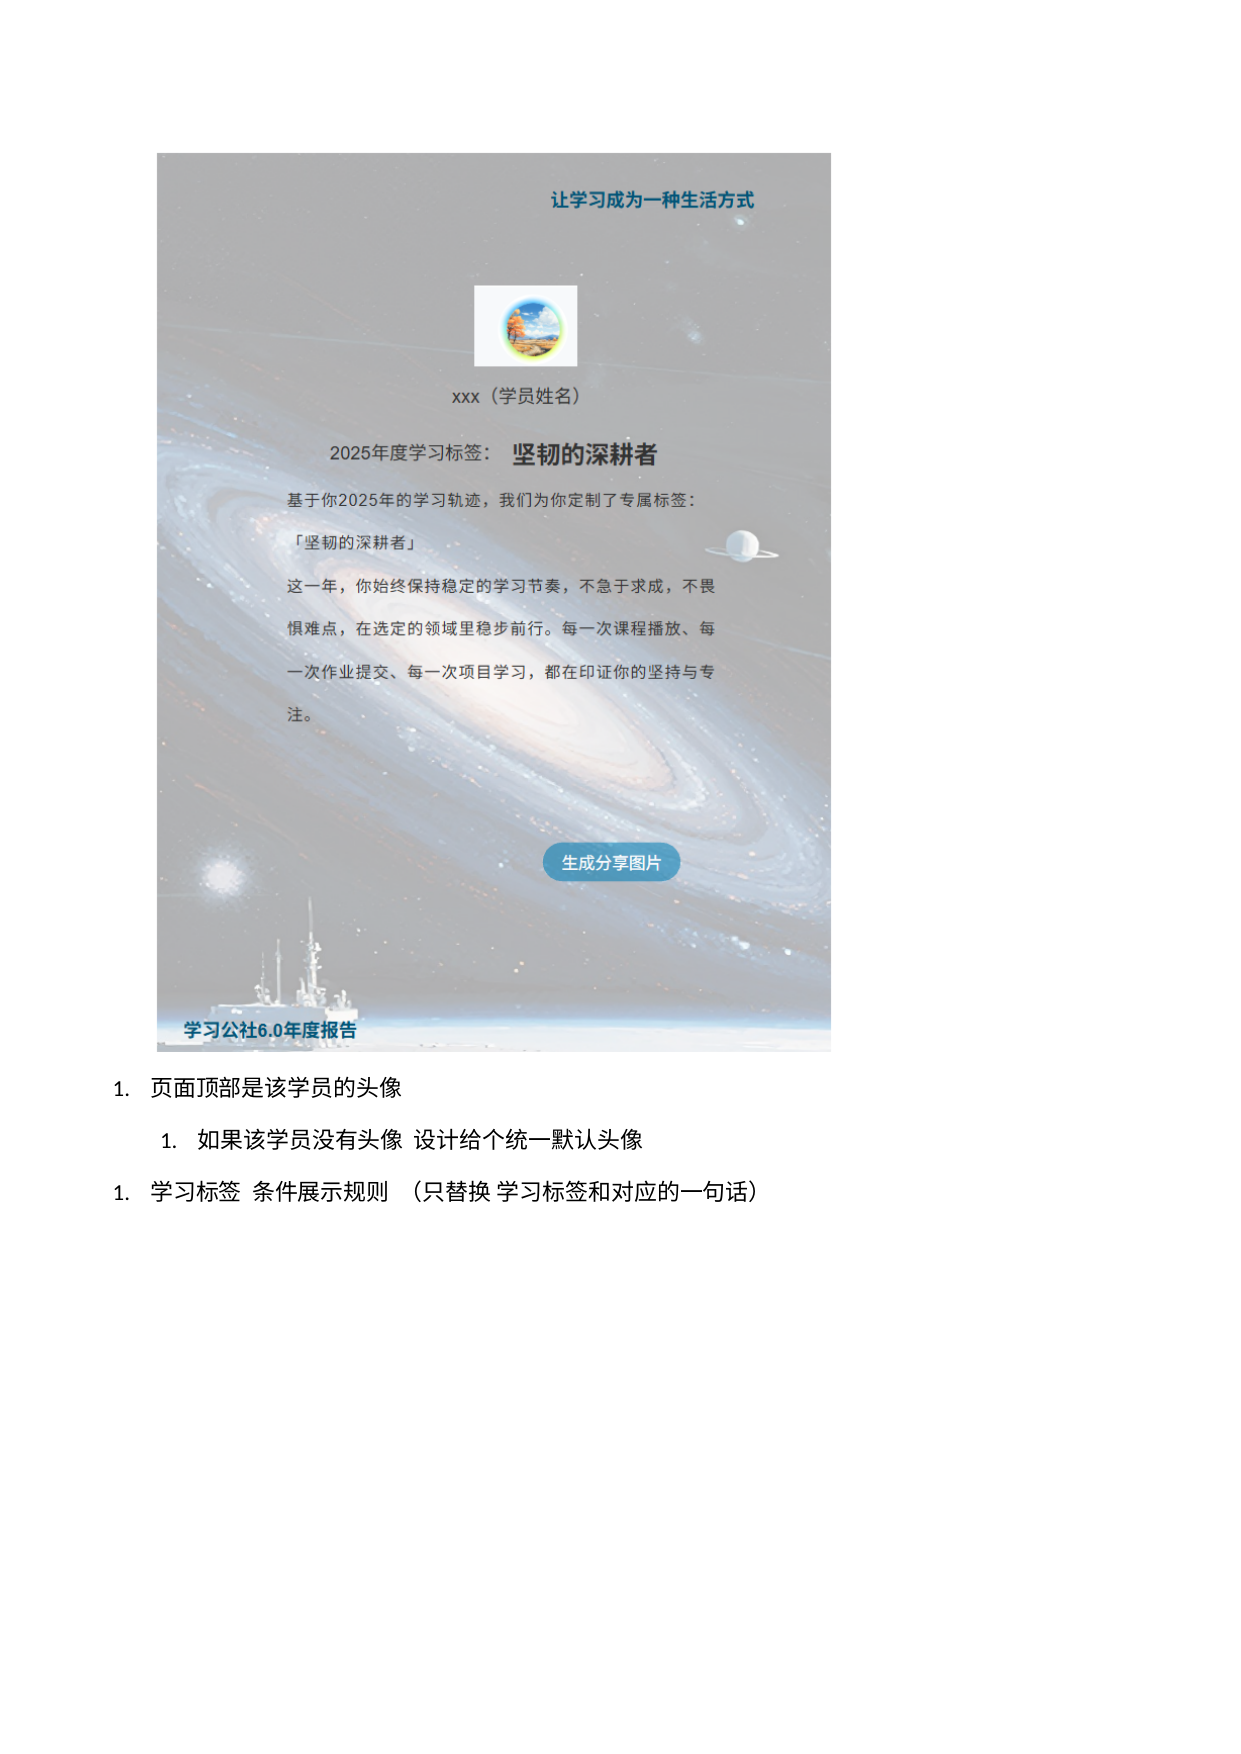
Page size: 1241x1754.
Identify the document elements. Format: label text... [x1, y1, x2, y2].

list 如果该学员没有头像 设计给个统一默认头像 [160, 1122, 1090, 1155]
list 学习标签 条件展示规则 （只替换 学习标签和对应的一句话） [112, 1174, 1090, 1207]
list 页面顶部是该学员的头像 [112, 1069, 1090, 1103]
picture [150, 150, 835, 1052]
